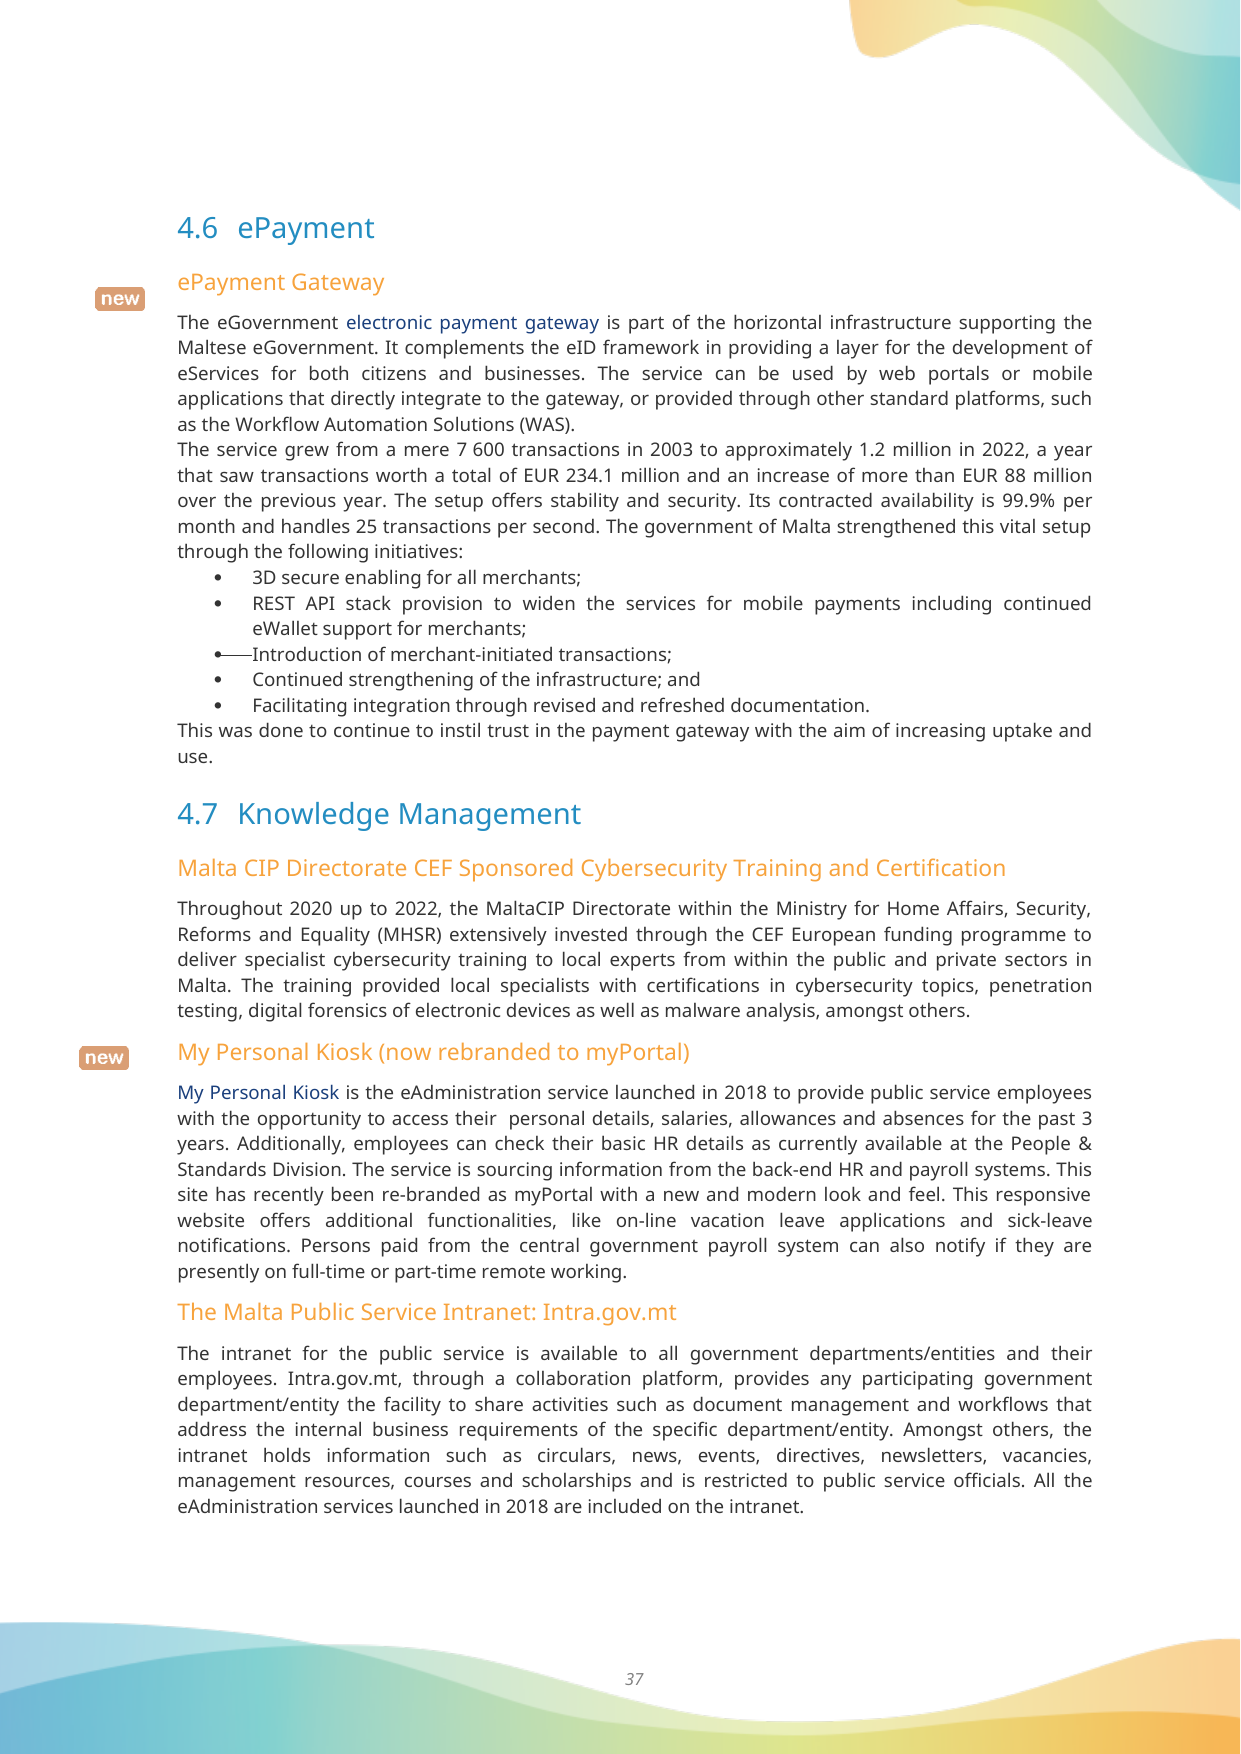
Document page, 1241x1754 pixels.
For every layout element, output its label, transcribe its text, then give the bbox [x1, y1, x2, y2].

text The service grew from a mere 7 600 transactions in 2003 to approximately 1.2 million in 2022, a year that saw transactions worth a total of EUR 234.1 million and an increase of more than EUR 88 million over the previous year. The setup offers stability and security. Its contracted availability is 99.9% per month and handles 25 transactions per second. The government of Malta strengthened this vital setup through the following initiatives: [177, 437, 1093, 564]
list REST API stack provision to widen the services for mobile payments including continued eWallet support for merchants; [214, 590, 1093, 641]
subtitle ePayment Gateway [177, 265, 1093, 297]
text The eGovernment electronic payment gateway is part of the horizontal infrastructure supporting the Maltese eGovernment. It complements the eID framework in providing a layer for the development of eServices for both citizens and businesses. The service can be used by web portals or mobile applications that directly integrate to the gateway, or provided through other standard platforms, such as the Workflow Automation Solutions (WAS). [177, 309, 1093, 437]
picture [0, 1618, 1241, 1754]
list Facilitating integration through revised and refreshed documentation. [214, 692, 1093, 717]
subtitle ePayment [177, 207, 1093, 247]
text Throughout 2020 up to 2022, the MaltaCIP Directorate within the Ministry for Home Affairs, Security, Reforms and Equality (MHSR) extensively invested through the CEF European funding programme to deliver specialist cybersecurity training to local experts from within the public and private sectors in Malta. The training provided local specialists with certifications in cybersecurity topics, penetration testing, digital forensics of electronic devices as well as malware analysis, amongst others. [177, 896, 1093, 1023]
text ​My Personal Kiosk is the eAdministration service launched in 2018 to provide public service employees with the opportunity to access their personal details, salaries, allowances and absences for the past 3 years. Additionally, employees can check their basic HR details as currently available at the People & Standards Division. The service is sourcing information from the back-end HR and payroll systems. This site has recently been re-branded as myPortal with a new and modern look and feel. This responsive website offers additional functionalities, like on-line vacation leave applications and sick-leave notifications. Persons paid from the central government payroll system can also notify if they are presently on full-time or part-time remote working. [177, 1079, 1093, 1284]
list Continued strengthening of the infrastructure; and [214, 666, 1093, 692]
subtitle My Personal Kiosk (now rebranded to myPortal) [177, 1036, 1093, 1067]
picture [325, 0, 1241, 214]
subtitle Malta CIP Directorate CEF Sponsored Cybersecurity Training and Certification [177, 852, 1093, 883]
text The intranet for the public service is available to all government departments/entities and their employees. Intra.gov.mt, through a collaboration platform, provides any participating government department/entity the facility to share activities such as document management and workflows that address the internal business requirements of the specific department/entity. Amongst others, the intranet holds information such as circulars, news, events, directives, newsletters, vacancies, management resources, courses and scholarships and is restricted to public service officials. All the eAdministration services launched in 2018 are included on the intranet. [177, 1340, 1093, 1519]
text This was done to continue to instil trust in the payment gateway with the aim of increasing uptake and use. [177, 717, 1093, 768]
subtitle The Malta Public Service Intranet: Intra.gov.mt [177, 1296, 1093, 1327]
list Introduction of merchant-initiated transactions; [214, 641, 1093, 666]
subtitle Knowledge Management [177, 793, 1093, 833]
list 3D secure enabling for all merchants; [214, 564, 1093, 590]
